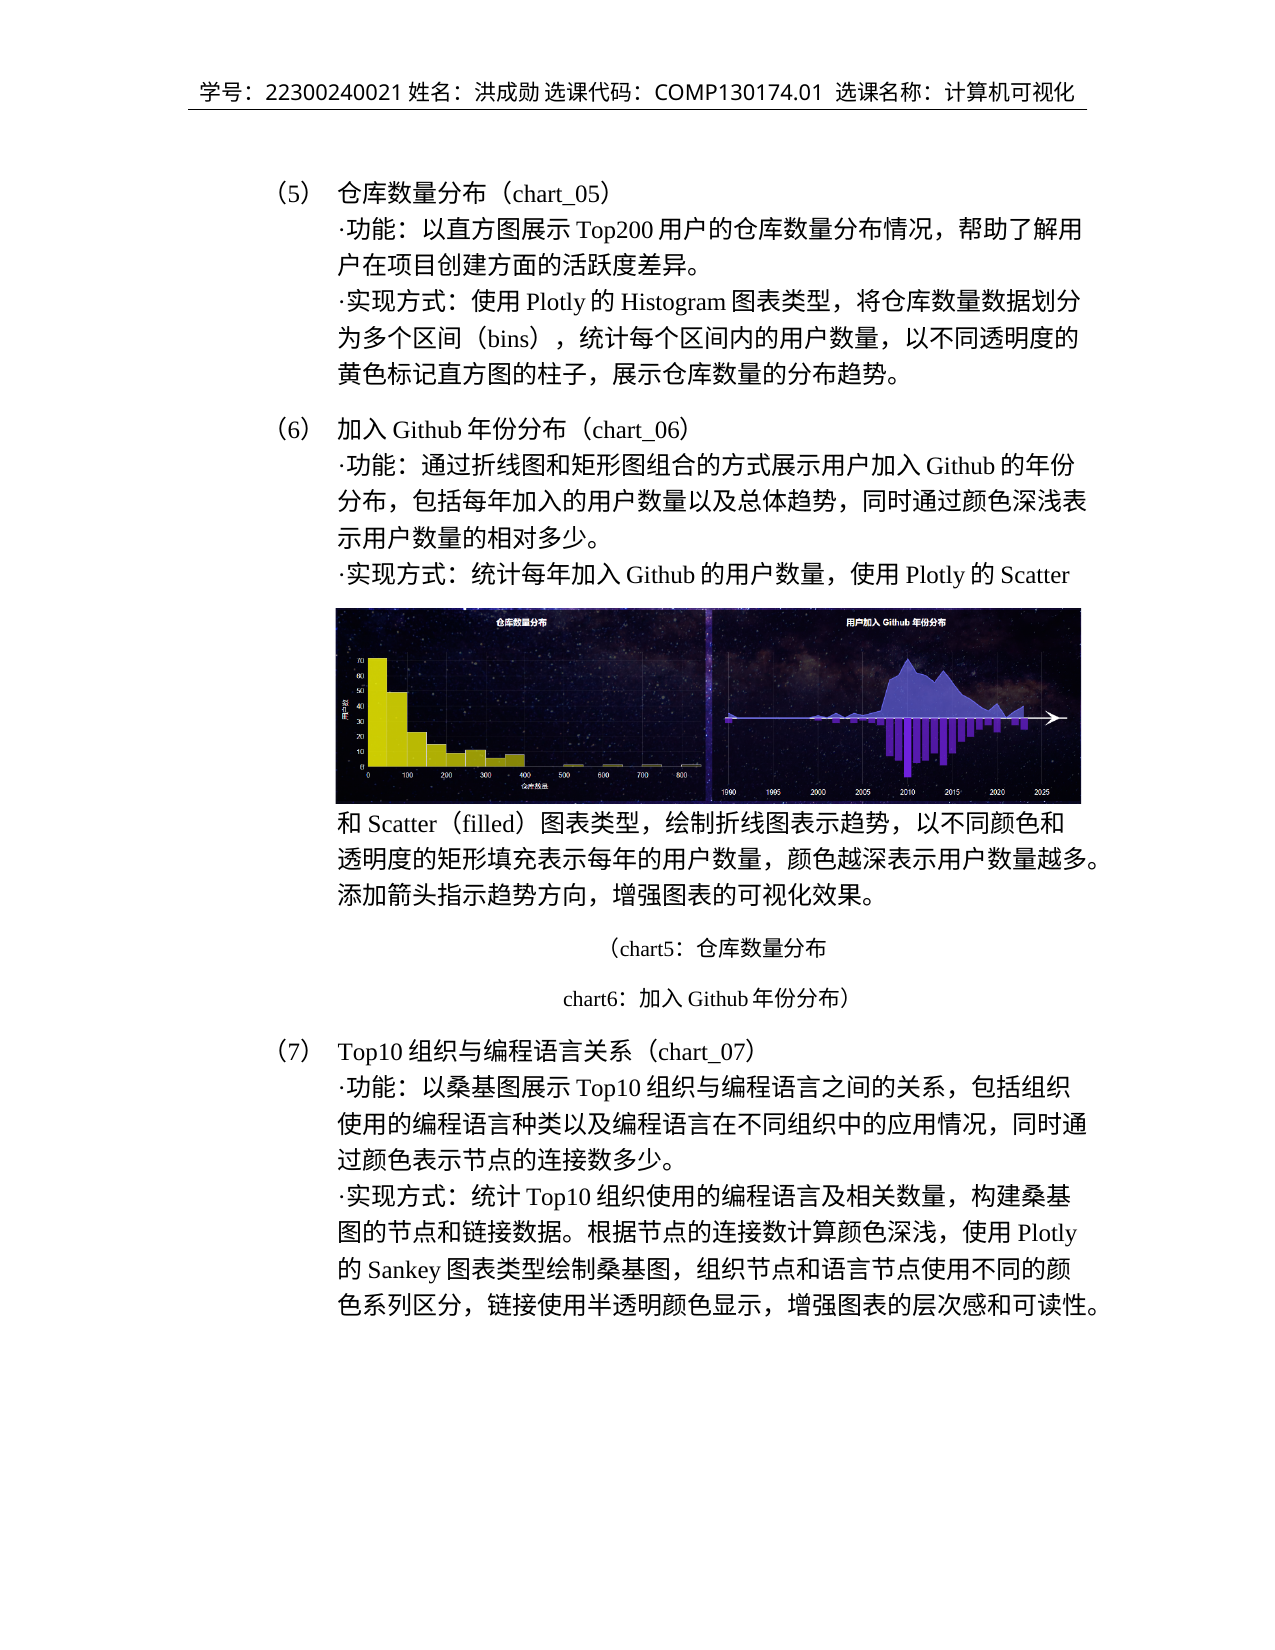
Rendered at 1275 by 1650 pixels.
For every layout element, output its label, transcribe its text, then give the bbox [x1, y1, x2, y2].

picture [335, 608, 1082, 804]
text （chart5：仓库数量分布 [337, 931, 1087, 962]
list 仓库数量分布（chart_05） ·功能：以直方图展示Top200用户的仓库数量分布情况，帮助了解用户在项目创建方面的活跃度差异。 ·实现方式：使用Plotly的Histogram图表类型，将仓库数量数据划分为多个区间（bins），统计每个区间内的用户数量，以不同透明度的黄色标记直方图的柱子，展示仓库数量的分布趋势。 [262, 173, 1087, 391]
text chart6：加入Github年份分布） [337, 981, 1087, 1013]
list Top10组织与编程语言关系（chart_07） ·功能：以桑基图展示Top10组织与编程语言之间的关系，包括组织使用的编程语言种类以及编程语言在不同组织中的应用情况，同时通过颜色表示节点的连接数多少。 ·实现方式：统计Top10组织使用的编程语言及相关数量，构建桑基图的节点和链接数据。根据节点的连接数计算颜色深浅，使用Plotly的Sankey图表类型绘制桑基图，组织节点和语言节点使用不同的颜色系列区分，链接使用半透明颜色显示，增强图表的层次感和可读性。 [262, 1032, 1087, 1322]
